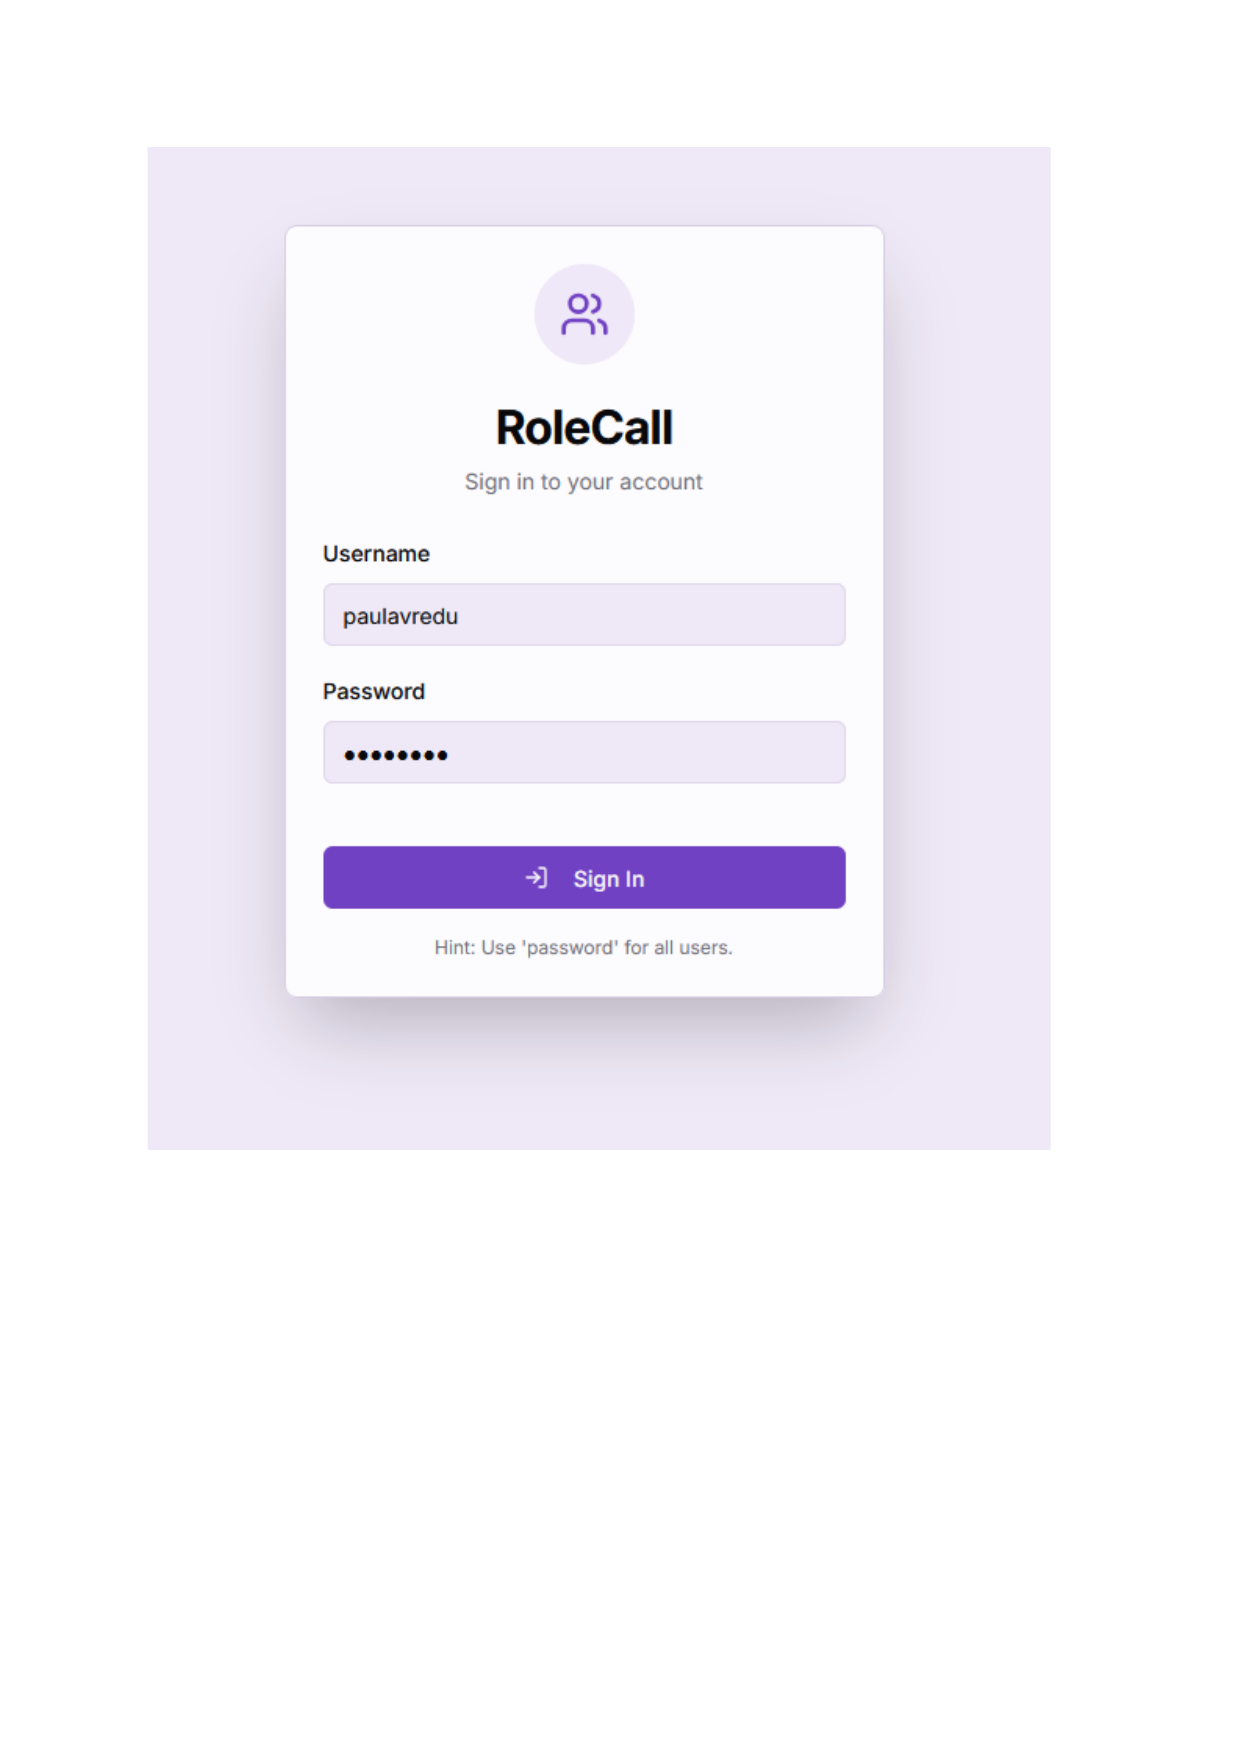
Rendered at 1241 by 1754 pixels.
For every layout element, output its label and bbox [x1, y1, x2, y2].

picture [147, 147, 1051, 1150]
